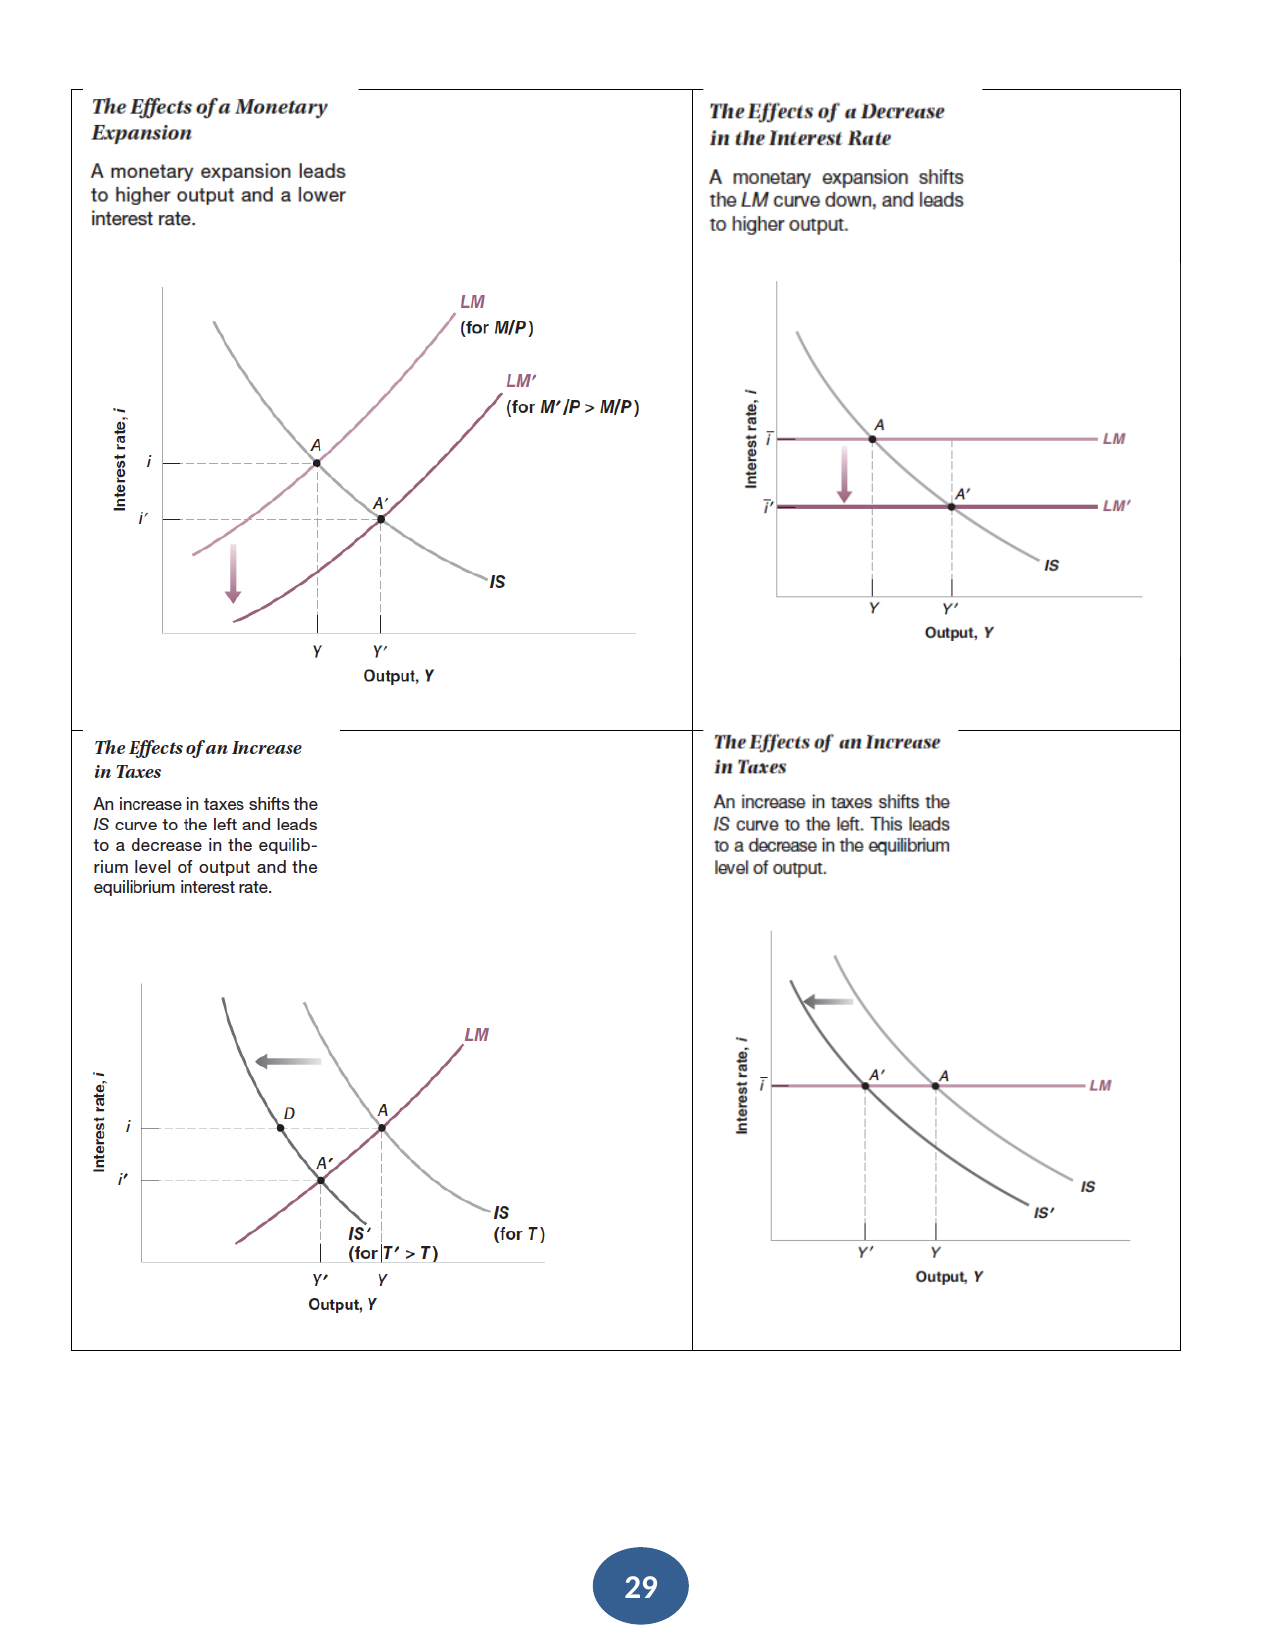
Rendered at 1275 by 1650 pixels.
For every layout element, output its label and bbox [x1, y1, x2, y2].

picture [83, 262, 662, 705]
table_cell [72, 731, 692, 1349]
table_cell [72, 90, 692, 730]
picture [83, 89, 359, 259]
table_cell [693, 731, 1180, 1349]
table_cell [693, 90, 1180, 730]
picture [703, 730, 959, 889]
picture [703, 263, 1181, 657]
picture [703, 89, 983, 239]
picture [703, 913, 1171, 1310]
picture [83, 730, 340, 928]
picture [83, 953, 584, 1325]
